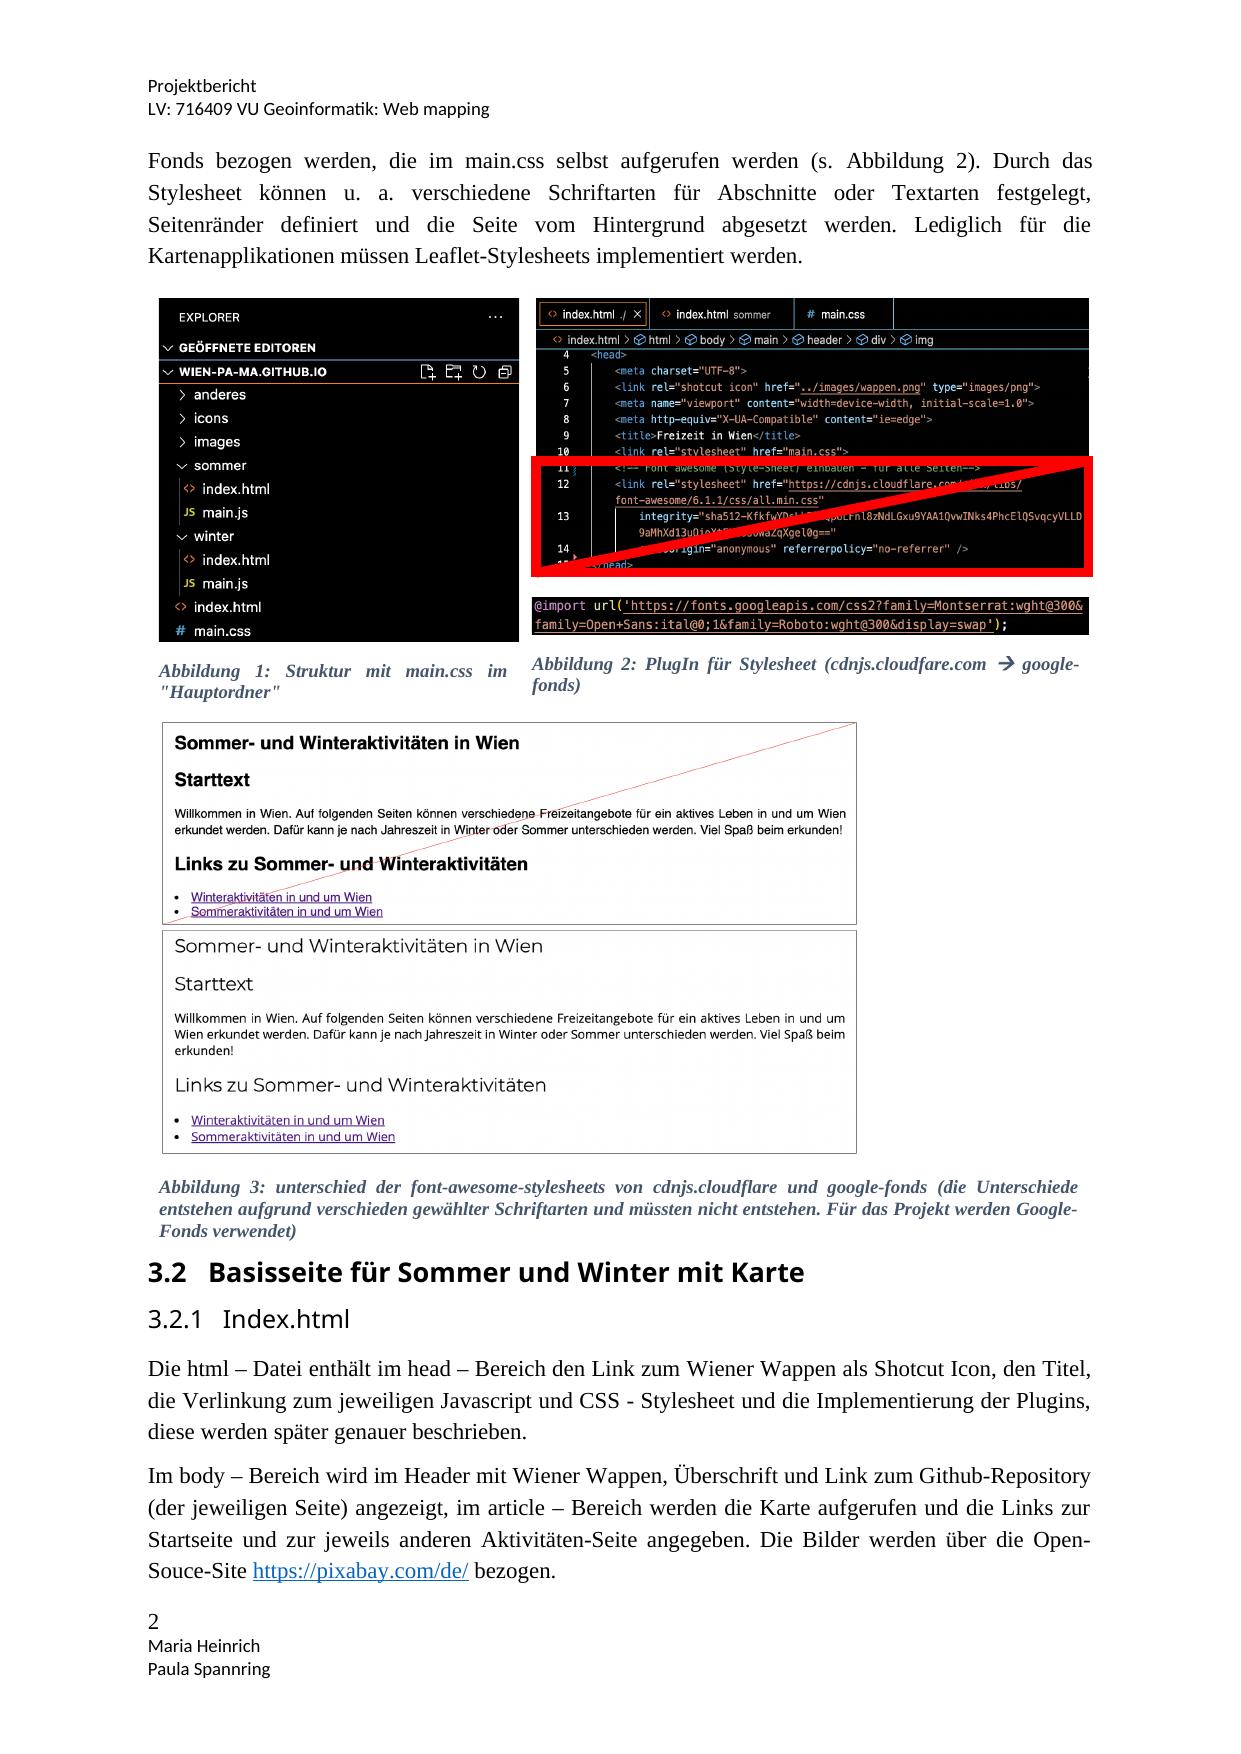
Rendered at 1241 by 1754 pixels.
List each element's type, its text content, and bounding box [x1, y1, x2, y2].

picture [541, 466, 1035, 566]
picture [158, 715, 861, 1159]
subtitle Basisseite für Sommer und Winter mit Karte [148, 1254, 1093, 1291]
picture [158, 298, 520, 642]
table_header Abbildung : Struktur mit main.css im "Hauptordner" [148, 286, 521, 703]
picture [589, 467, 1084, 568]
text Im body – Bereich wird im Header mit Wiener Wappen, Überschrift und Link zum Github-Repository (der jeweiligen Seite) angezeigt, im article – Bereich werden die Karte aufgerufen und die Links zur Startseite und zur jeweils anderen Aktivitäten-Seite angegeben. Die Bilder werden über die Open-Souce-Site https://pixabay.com/de/ bezogen. [148, 1462, 1093, 1583]
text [148, 148, 1093, 269]
subtitle Index.html [148, 1302, 1093, 1336]
text Die html – Datei enthält im head – Bereich den Link zum Wiener Wappen als Shotcut Icon, den Titel, die Verlinkung zum jeweiligen Javascript und CSS - Stylesheet und die Implementierung der Plugins, diese werden später genauer beschrieben. [148, 1355, 1093, 1445]
picture [531, 597, 1089, 635]
picture [536, 298, 1089, 456]
table_cell Abbildung : unterschied der font-awesome-stylesheets von cdnjs.cloudflare und google-fonds (die Unterschiede entstehen aufgrund verschieden gewählter Schriftarten und müssten nicht entstehen. Für das Projekt werden Google-Fonds verwendet) [148, 703, 1093, 1241]
table_header Abbildung : PlugIn für Stylesheet (cdnjs.cloudfare.com google-fonds) [521, 286, 1093, 703]
